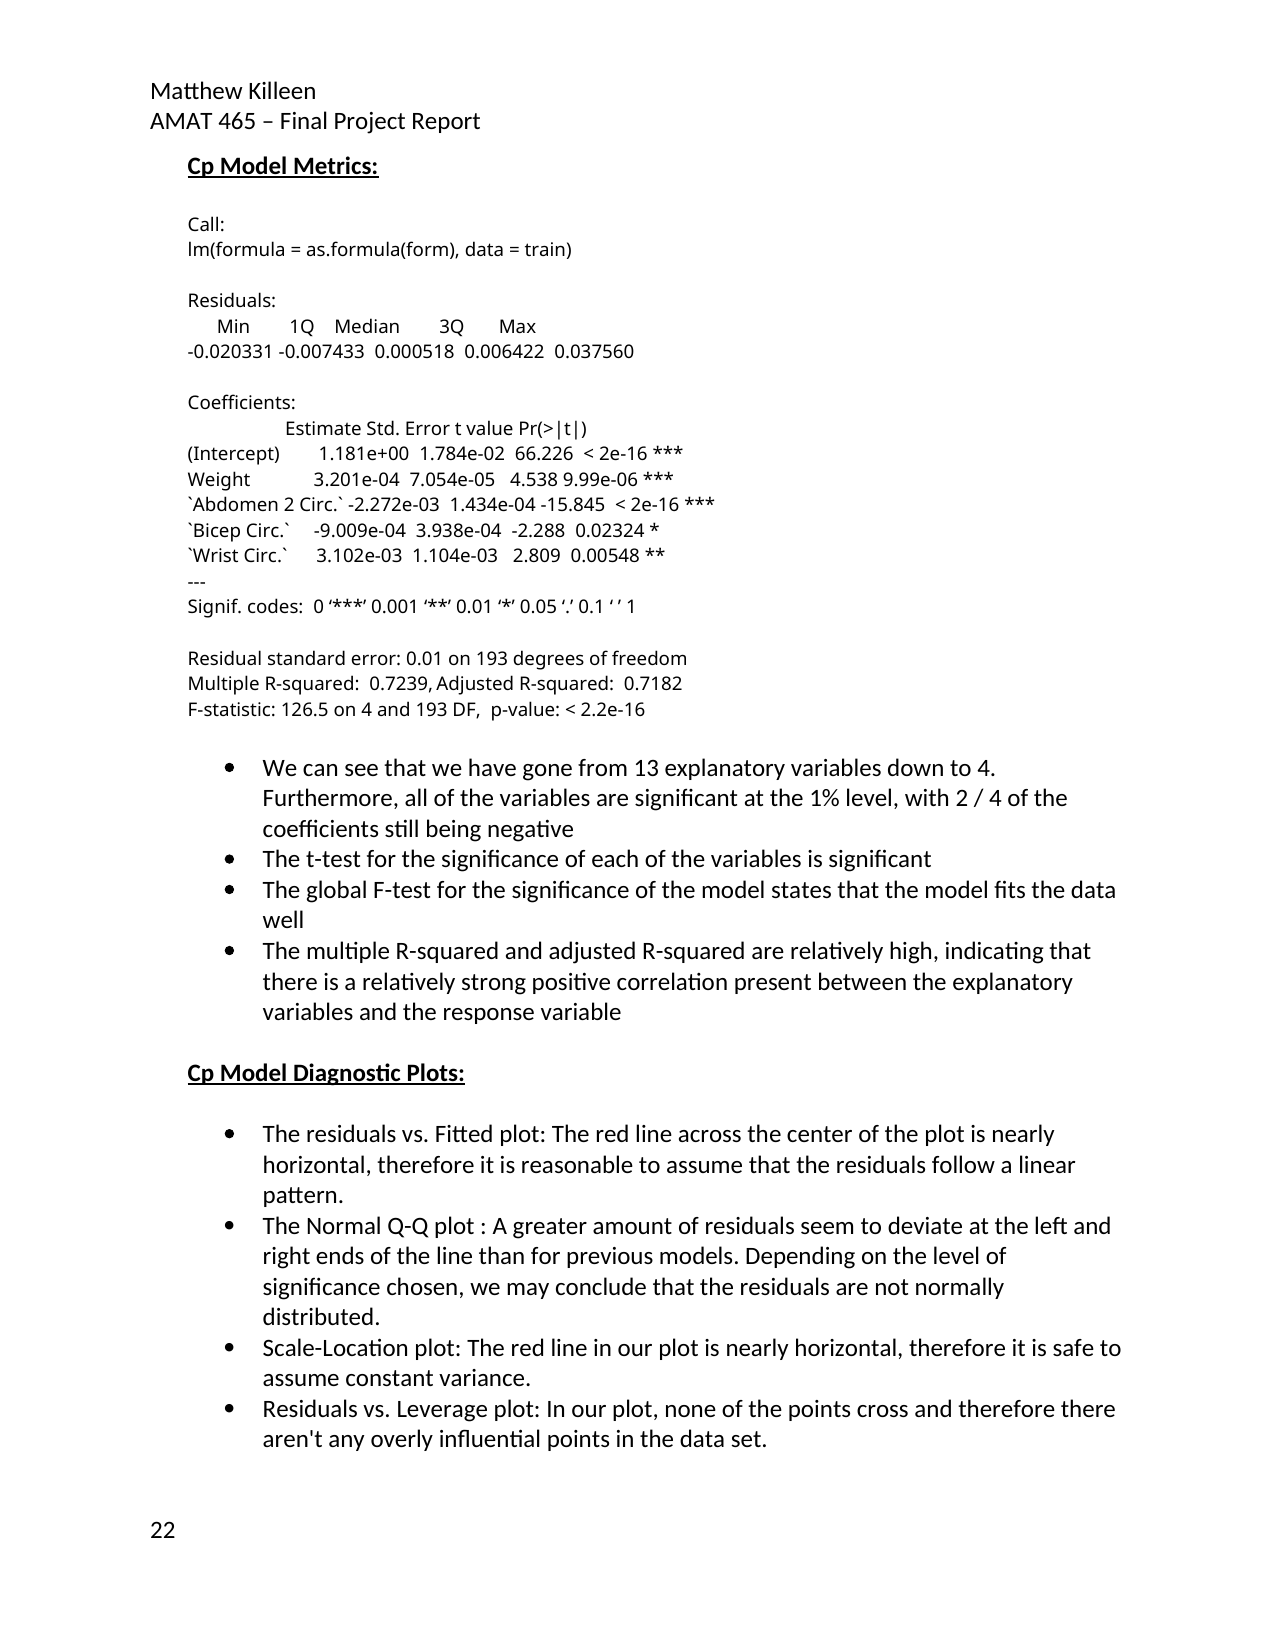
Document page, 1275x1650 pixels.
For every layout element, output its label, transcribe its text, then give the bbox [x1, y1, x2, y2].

text (Intercept) 1.181e+00 1.784e-02 66.226 < 2e-16 *** [187, 441, 1125, 466]
list The global F-test for the significance of the model states that the model fits the data well [225, 874, 1125, 935]
list The multiple R-squared and adjusted R-squared are relatively high, indicating that there is a relatively strong positive correlation present between the explanatory variables and the response variable [225, 935, 1125, 1027]
text Cp Model Diagnostic Plots: [150, 1057, 1125, 1088]
list The t-test for the significance of each of the variables is significant [225, 843, 1125, 874]
text Residuals: [187, 288, 1125, 313]
text lm(formula = as.formula(form), data = train) [187, 237, 1125, 262]
text Coefficients: [187, 390, 1125, 415]
list We can see that we have gone from 13 explanatory variables down to 4. Furthermore, all of the variables are significant at the 1% level, with 2 / 4 of the coefficients still being negative [225, 752, 1125, 843]
list Residuals vs. Leverage plot: In our plot, none of the points cross and therefore there aren't any overly influential points in the data set. [225, 1393, 1125, 1454]
text `Abdomen 2 Circ.` -2.272e-03 1.434e-04 -15.845 < 2e-16 *** [187, 492, 1125, 517]
text Multiple R-squared: 0.7239, Adjusted R-squared: 0.7182 [187, 670, 1125, 696]
text `Wrist Circ.` 3.102e-03 1.104e-03 2.809 0.00548 ** [187, 543, 1125, 568]
list The residuals vs. Fitted plot: The red line across the center of the plot is nearly horizontal, therefore it is reasonable to assume that the residuals follow a linear pattern. [225, 1118, 1125, 1210]
text Cp Model Metrics: [150, 150, 1125, 181]
text --- [187, 568, 1125, 594]
text F-statistic: 126.5 on 4 and 193 DF, p-value: < 2.2e-16 [187, 696, 1125, 721]
list Scale-Location plot: The red line in our plot is nearly horizontal, therefore it is safe to assume constant variance. [225, 1332, 1125, 1393]
text `Bicep Circ.` -9.009e-04 3.938e-04 -2.288 0.02324 * [187, 517, 1125, 543]
text Residual standard error: 0.01 on 193 degrees of freedom [187, 645, 1125, 670]
list The Normal Q-Q plot : A greater amount of residuals seem to deviate at the left and right ends of the line than for previous models. Depending on the level of significance chosen, we may conclude that the residuals are not normally distributed. [225, 1210, 1125, 1332]
text Estimate Std. Error t value Pr(>|t|) [187, 415, 1125, 441]
text Signif. codes: 0 ‘***’ 0.001 ‘**’ 0.01 ‘*’ 0.05 ‘.’ 0.1 ‘ ’ 1 [187, 594, 1125, 619]
text Call: [187, 211, 1125, 237]
text Weight 3.201e-04 7.054e-05 4.538 9.99e-06 *** [187, 466, 1125, 492]
text Min 1Q Median 3Q Max [187, 313, 1125, 339]
text -0.020331 -0.007433 0.000518 0.006422 0.037560 [187, 339, 1125, 364]
